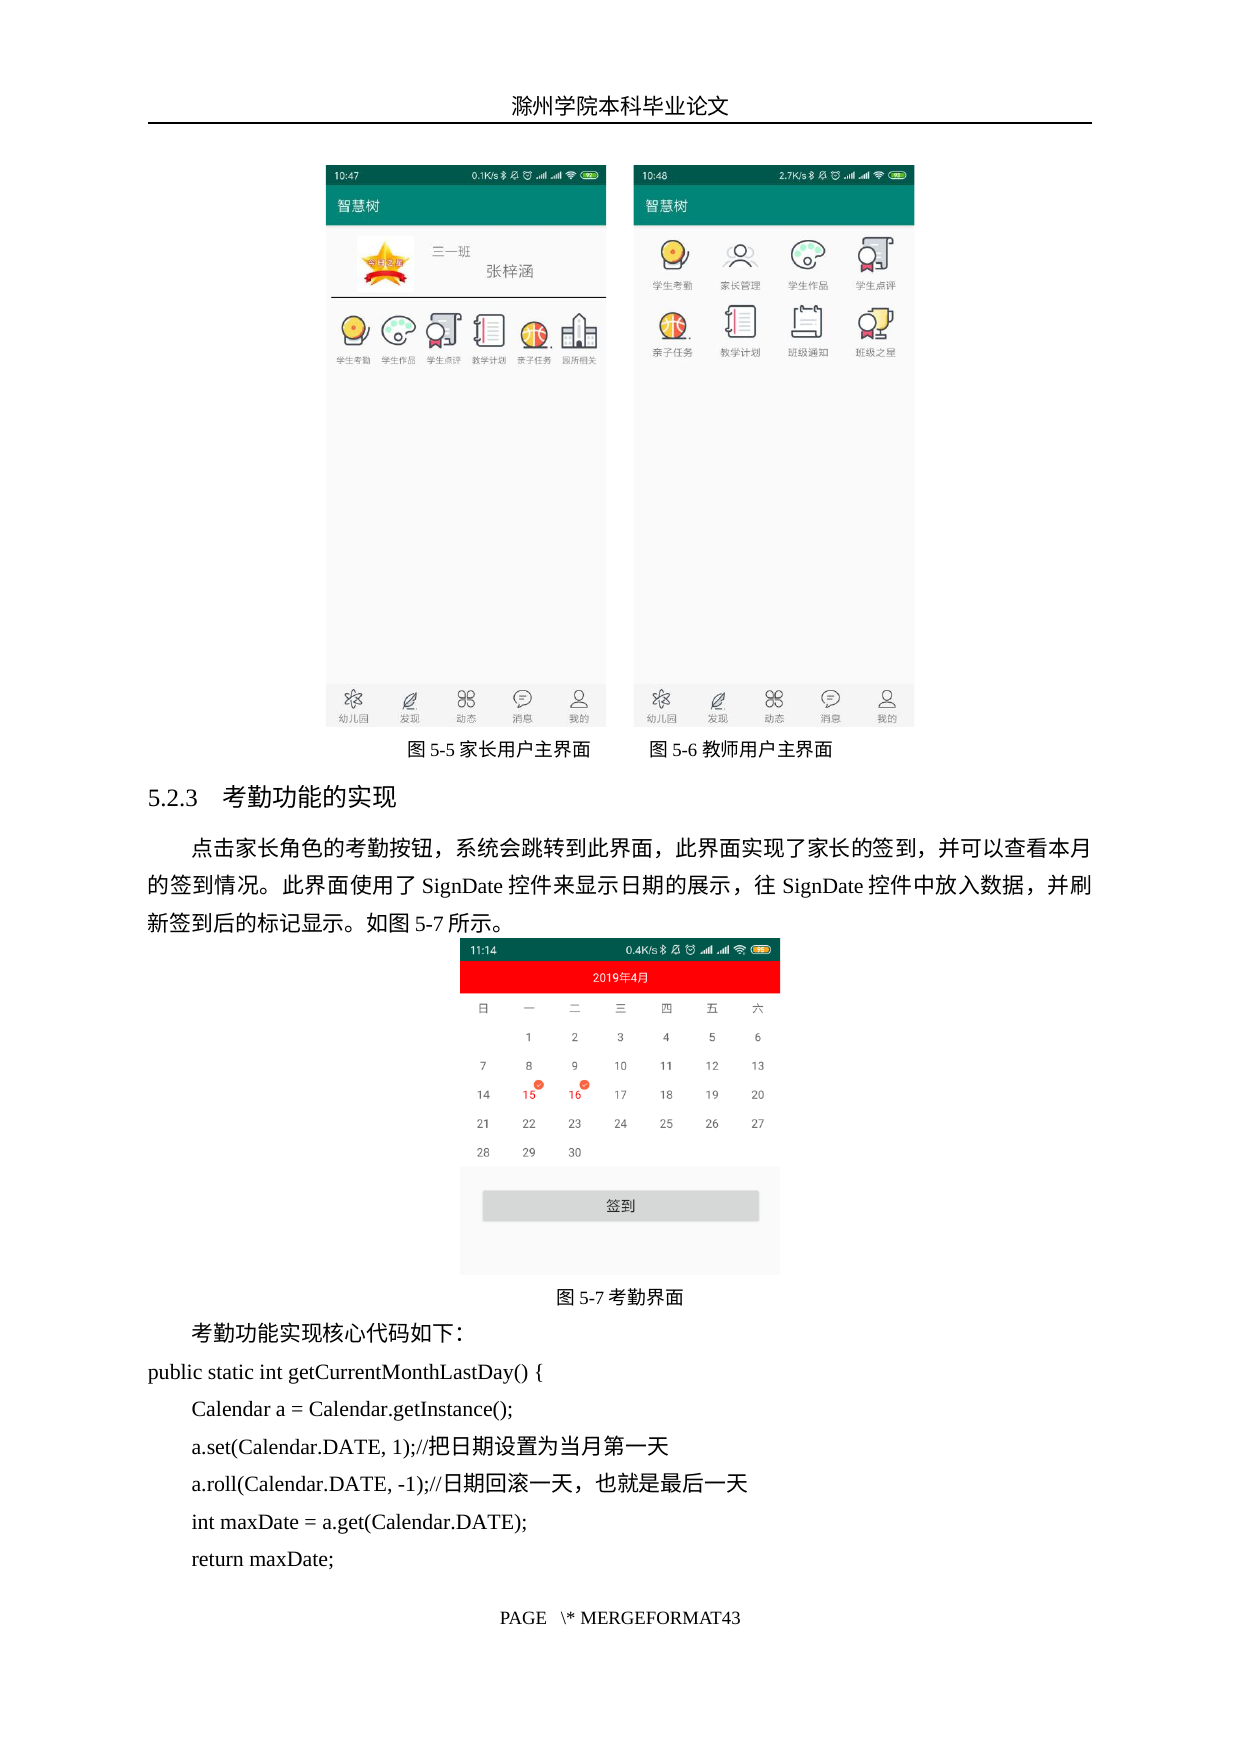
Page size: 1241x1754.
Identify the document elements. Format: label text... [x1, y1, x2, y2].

picture [460, 938, 781, 1275]
picture [633, 165, 915, 727]
text 点击家长角色的考勤按钮，系统会跳转到此界面，此界面实现了家长的签到，并可以查看本月的签到情况。此界面使用了SignDate控件来显示日期的展示，往SignDate控件中放入数据，并刷新签到后的标记显示。如图5-7所示。 [148, 826, 1092, 939]
picture [325, 165, 607, 727]
text a.set(Calendar.DATE, 1);//把日期设置为当月第一天 [148, 1424, 1092, 1462]
text 考勤功能实现核心代码如下： [148, 1312, 1092, 1349]
text int maxDate = a.get(Calendar.DATE); [148, 1499, 1092, 1537]
text Calendar a = Calendar.getInstance(); [148, 1387, 1092, 1424]
text return maxDate; [148, 1537, 1092, 1574]
text 图5-5 家长用户主界面 图5-6 教师用户主界面 [148, 726, 1092, 764]
subtitle 考勤功能的实现 [148, 776, 1092, 814]
text public static int getCurrentMonthLastDay() { [148, 1349, 1092, 1387]
text 图5-7 考勤界面 [148, 1274, 1092, 1312]
text a.roll(Calendar.DATE, -1);//日期回滚一天，也就是最后一天 [148, 1462, 1092, 1499]
